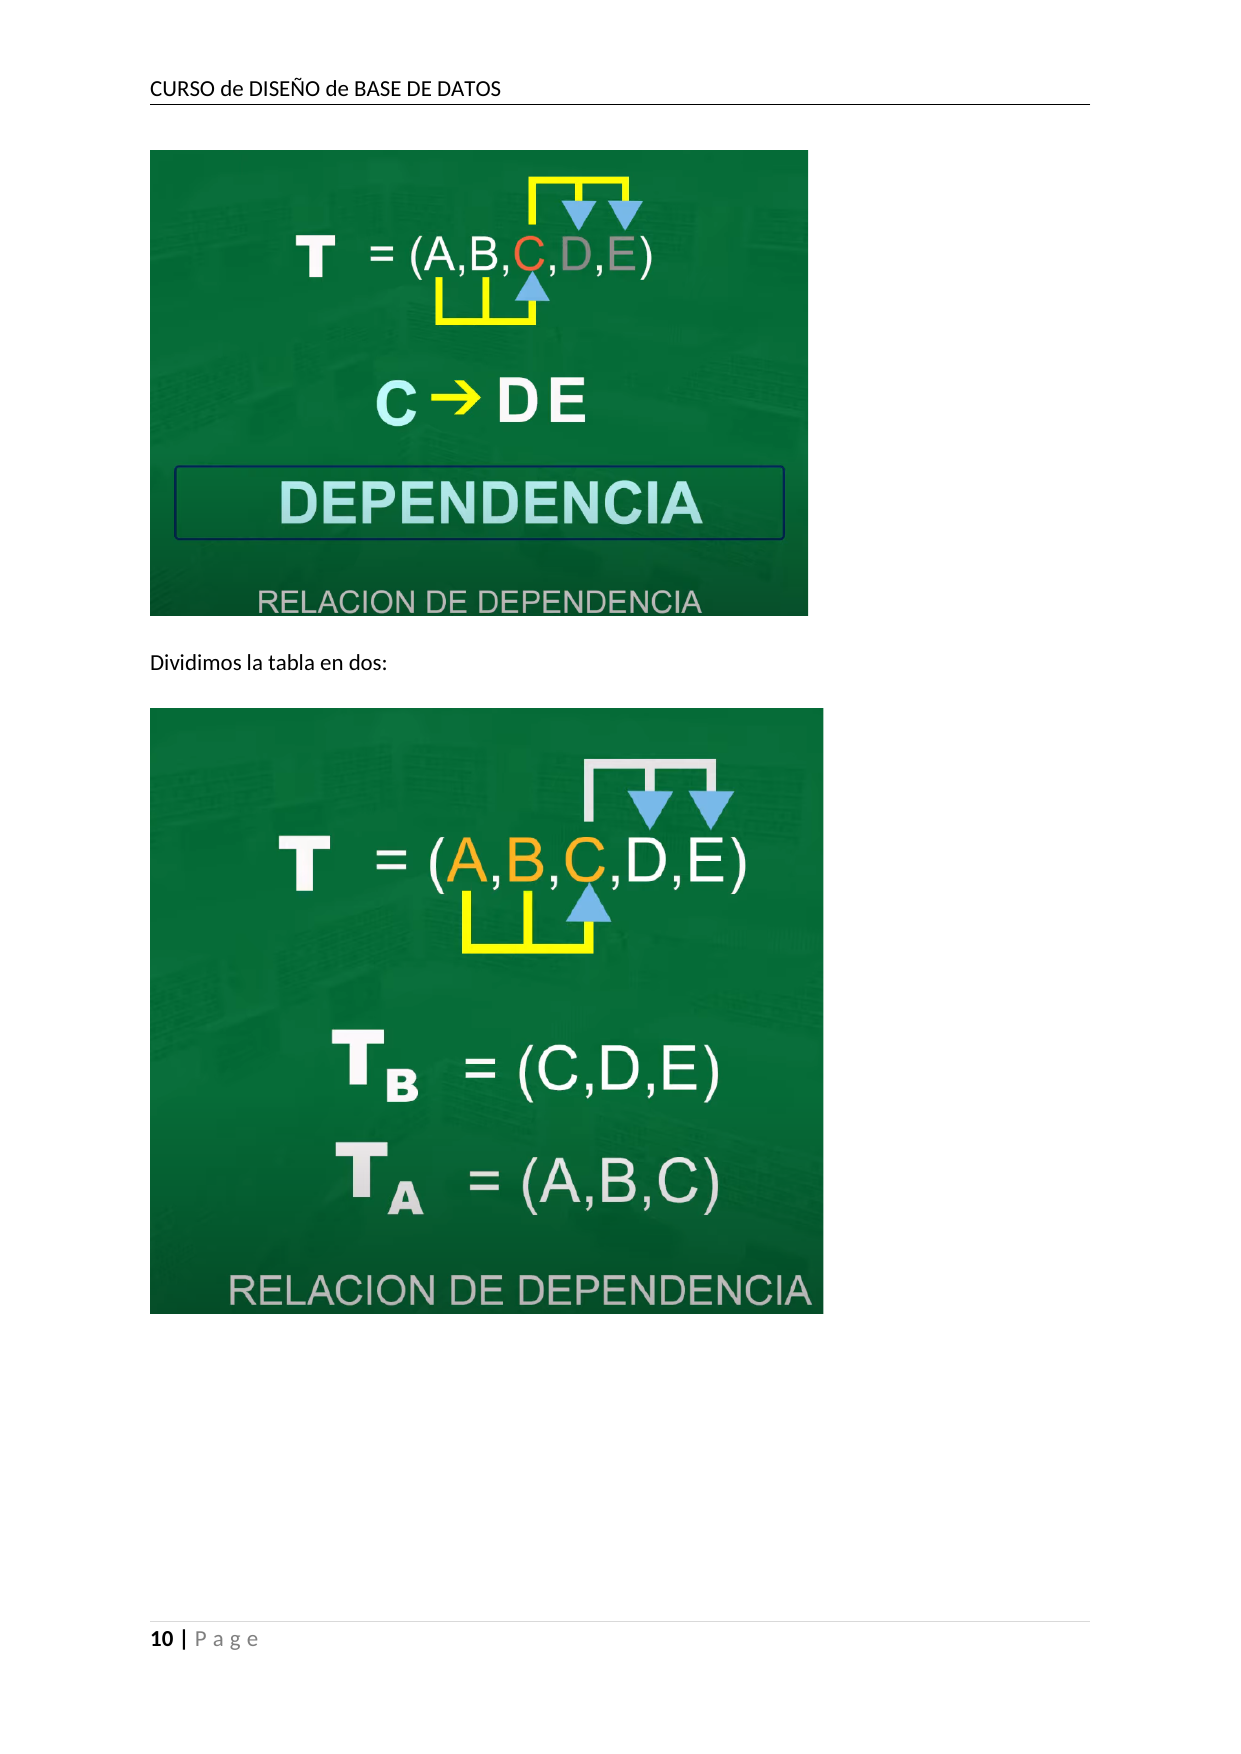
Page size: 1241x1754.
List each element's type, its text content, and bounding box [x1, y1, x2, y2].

picture [150, 708, 824, 1314]
text Dividimos la tabla en dos: [150, 648, 1090, 676]
picture [150, 150, 809, 616]
